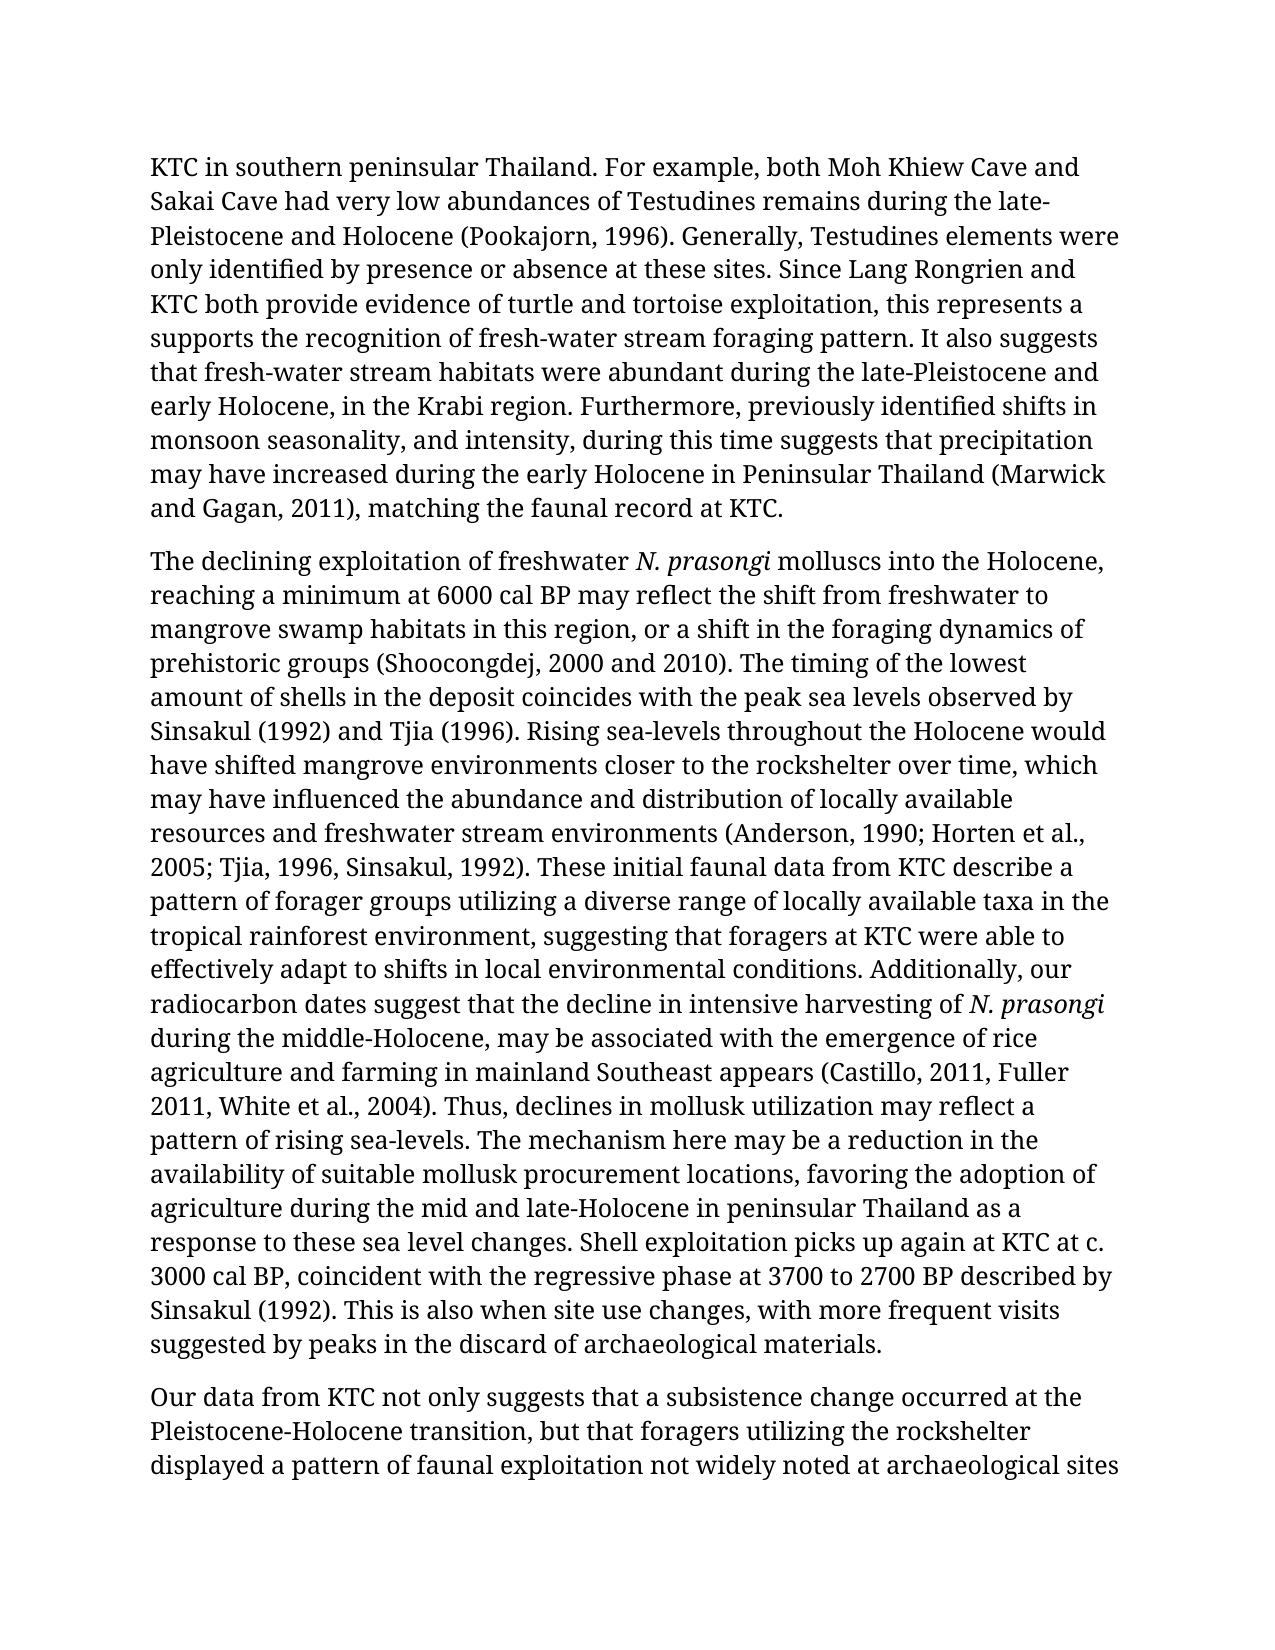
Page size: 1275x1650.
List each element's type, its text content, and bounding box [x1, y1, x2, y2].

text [150, 150, 1125, 525]
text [150, 1380, 1125, 1482]
text The declining exploitation of freshwater N. prasongi molluscs into the Holocene, reaching a minimum at 6000 cal BP may reflect the shift from freshwater to mangrove swamp habitats in this region, or a shift in the foraging dynamics of prehistoric groups (Shoocongdej, 2000 and 2010). The timing of the lowest amount of shells in the deposit coincides with the peak sea levels observed by Sinsakul (1992) and Tjia (1996). Rising sea-levels throughout the Holocene would have shifted mangrove environments closer to the rockshelter over time, which may have influenced the abundance and distribution of locally available resources and freshwater stream environments (Anderson, 1990; Horten et al., 2005; Tjia, 1996, Sinsakul, 1992). These initial faunal data from KTC describe a pattern of forager groups utilizing a diverse range of locally available taxa in the tropical rainforest environment, suggesting that foragers at KTC were able to effectively adapt to shifts in local environmental conditions. Additionally, our radiocarbon dates suggest that the decline in intensive harvesting of N. prasongi during the middle-Holocene, may be associated with the emergence of rice agriculture and farming in mainland Southeast appears (Castillo, 2011, Fuller 2011, White et al., 2004). Thus, declines in mollusk utilization may reflect a pattern of rising sea-levels. The mechanism here may be a reduction in the availability of suitable mollusk procurement locations, favoring the adoption of agriculture during the mid and late-Holocene in peninsular Thailand as a response to these sea level changes. Shell exploitation picks up again at KTC at c. 3000 cal BP, coincident with the regressive phase at 3700 to 2700 BP described by Sinsakul (1992). This is also when site use changes, with more frequent visits suggested by peaks in the discard of archaeological materials. [150, 543, 1125, 1361]
